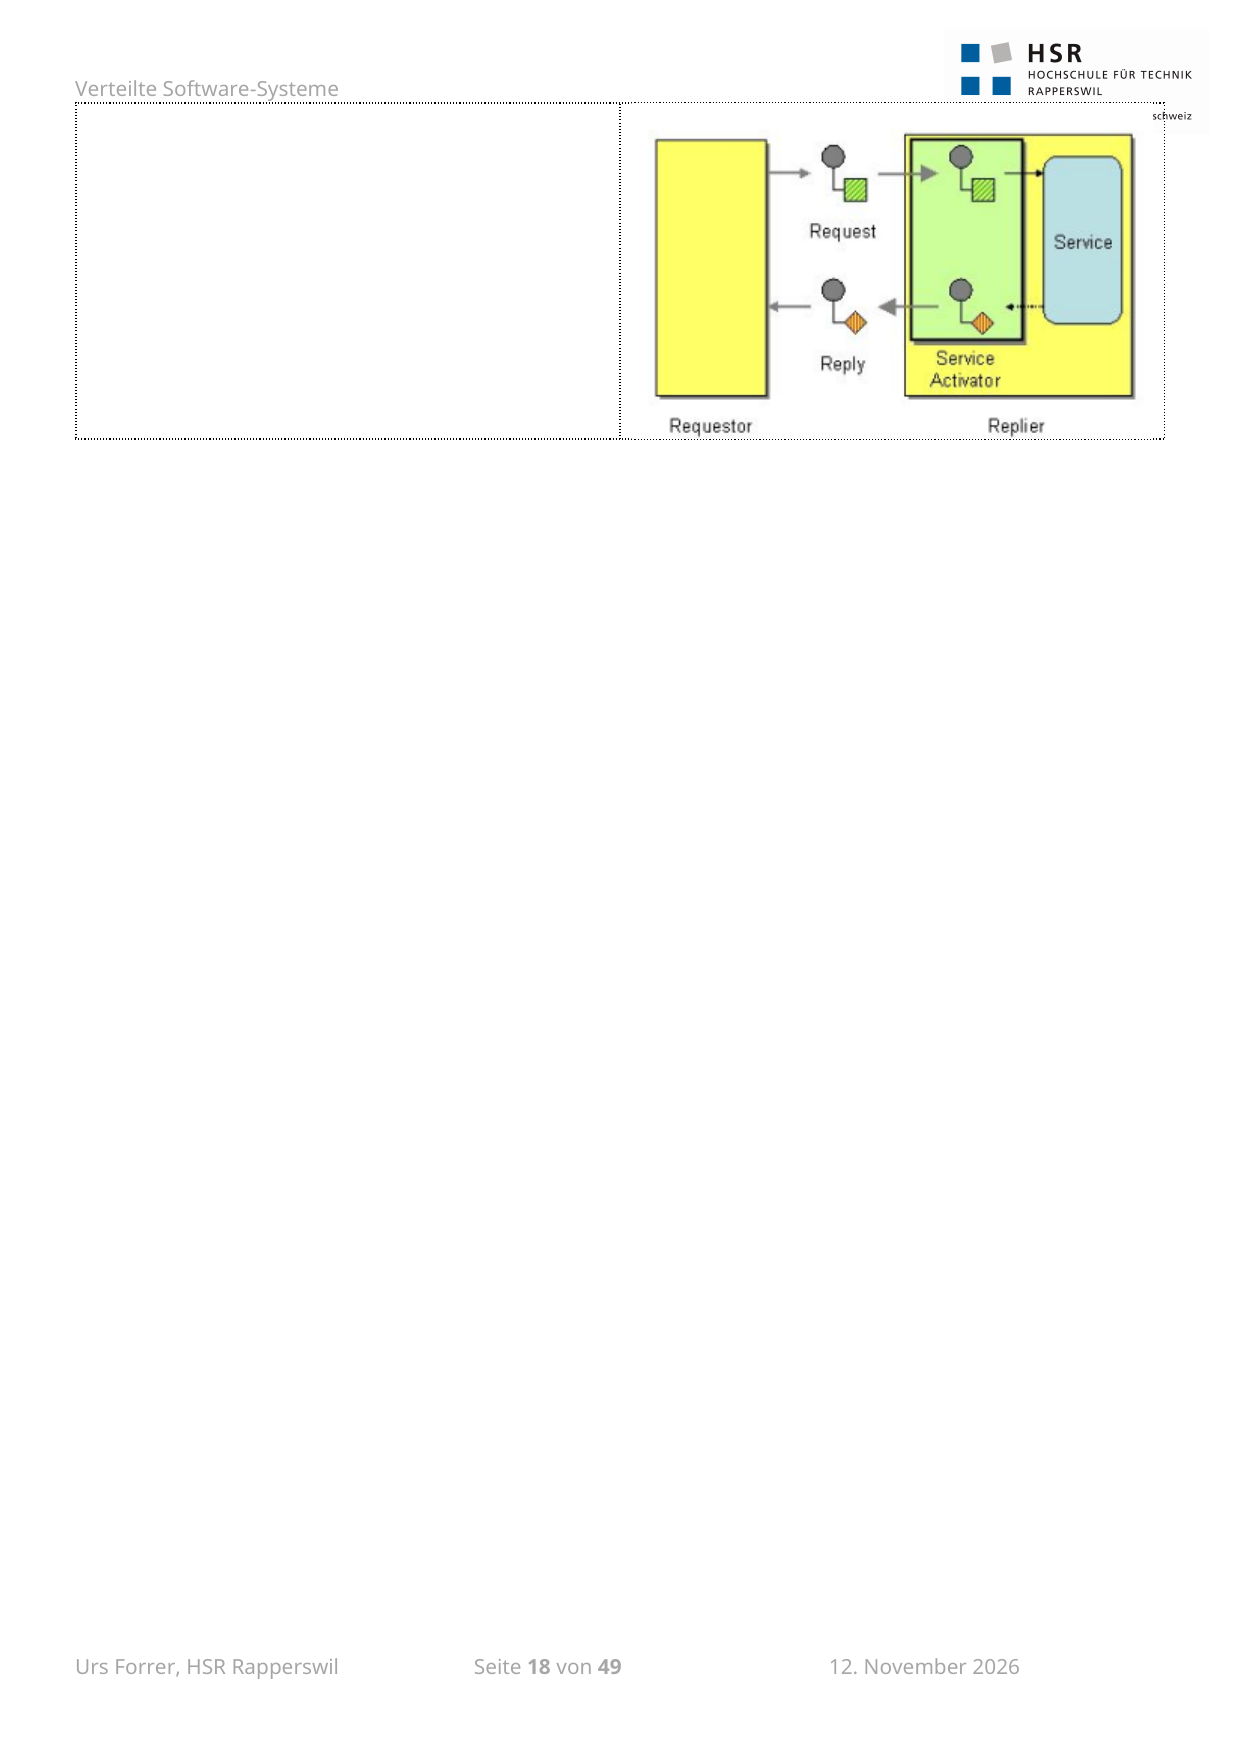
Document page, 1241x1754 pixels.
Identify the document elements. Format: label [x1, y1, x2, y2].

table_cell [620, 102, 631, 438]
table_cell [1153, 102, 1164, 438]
table_cell [76, 102, 620, 438]
picture [943, 29, 1210, 134]
picture [631, 103, 1153, 439]
